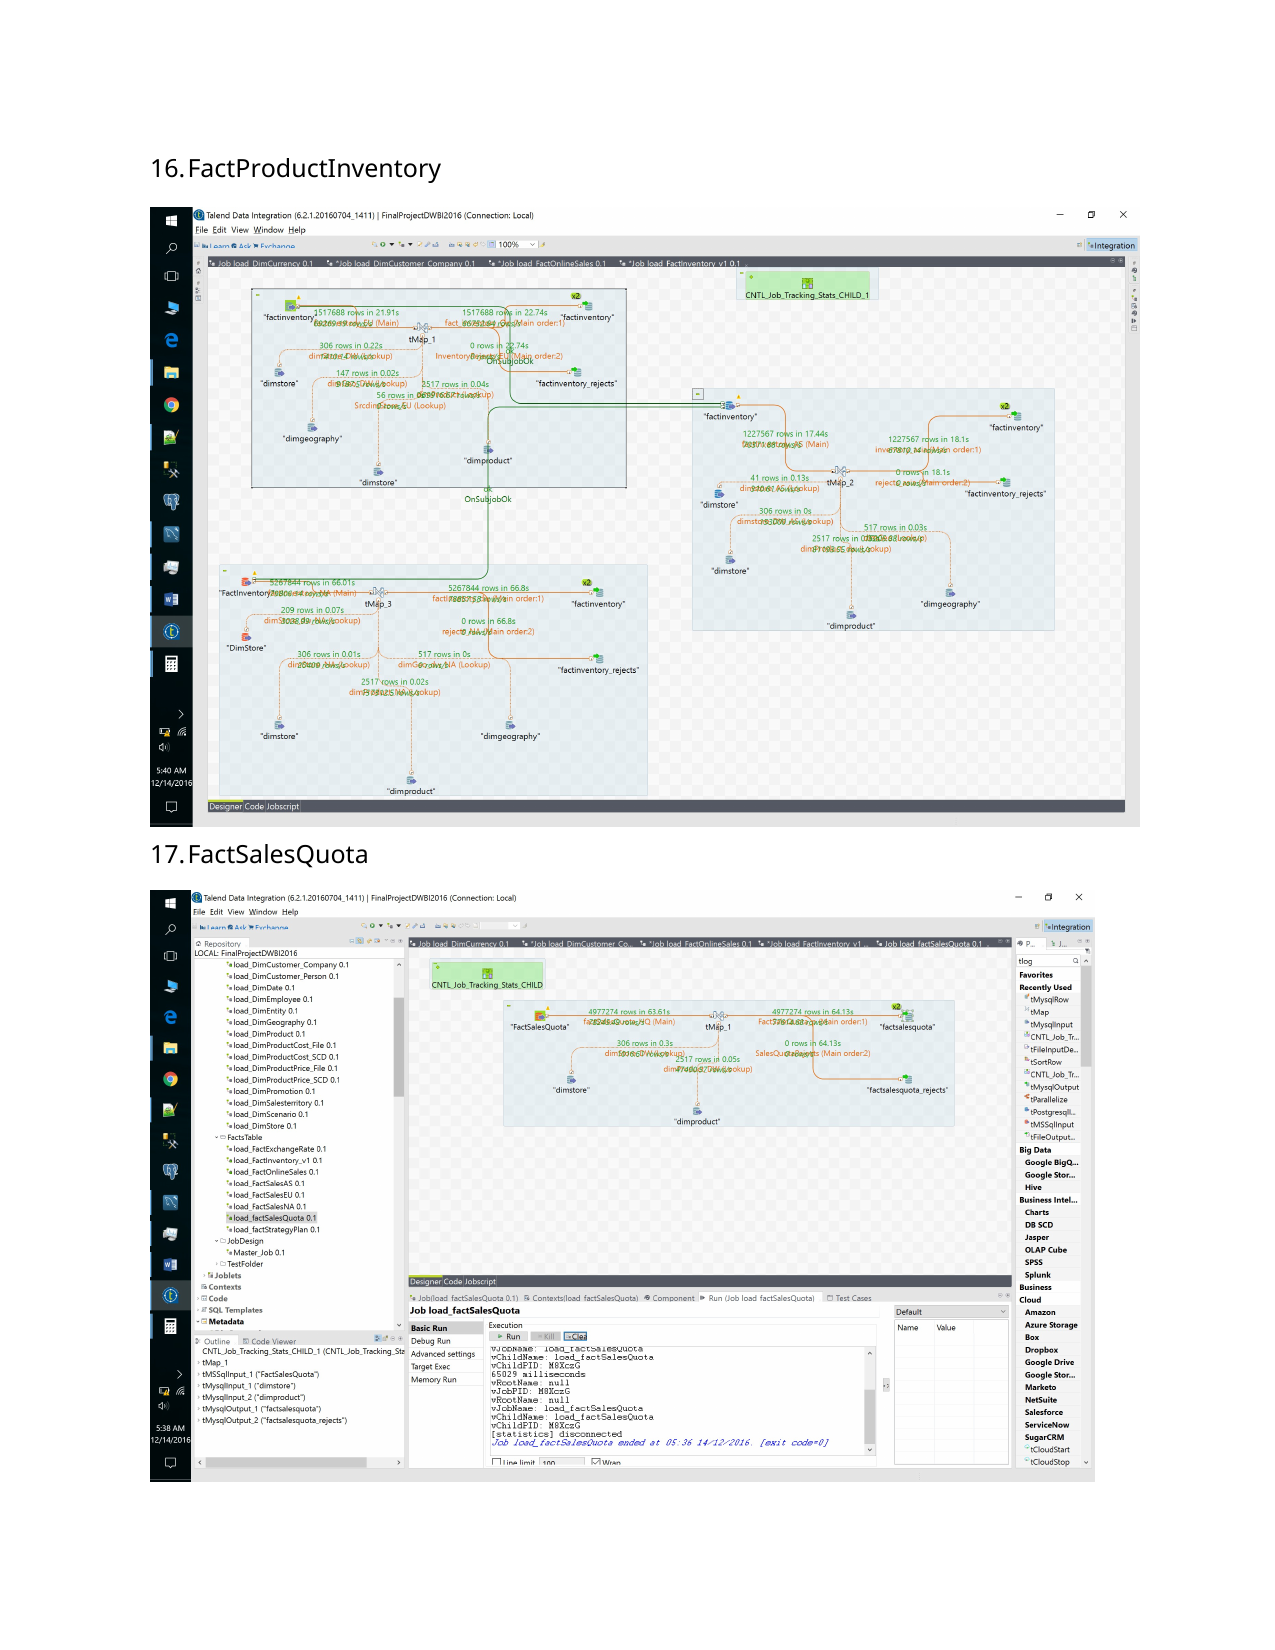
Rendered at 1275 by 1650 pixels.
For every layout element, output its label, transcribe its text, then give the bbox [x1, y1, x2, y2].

list FactSalesQuota [150, 837, 1137, 871]
picture [150, 207, 1140, 827]
picture [150, 890, 1095, 1482]
list FactProductInventory [150, 151, 1137, 184]
